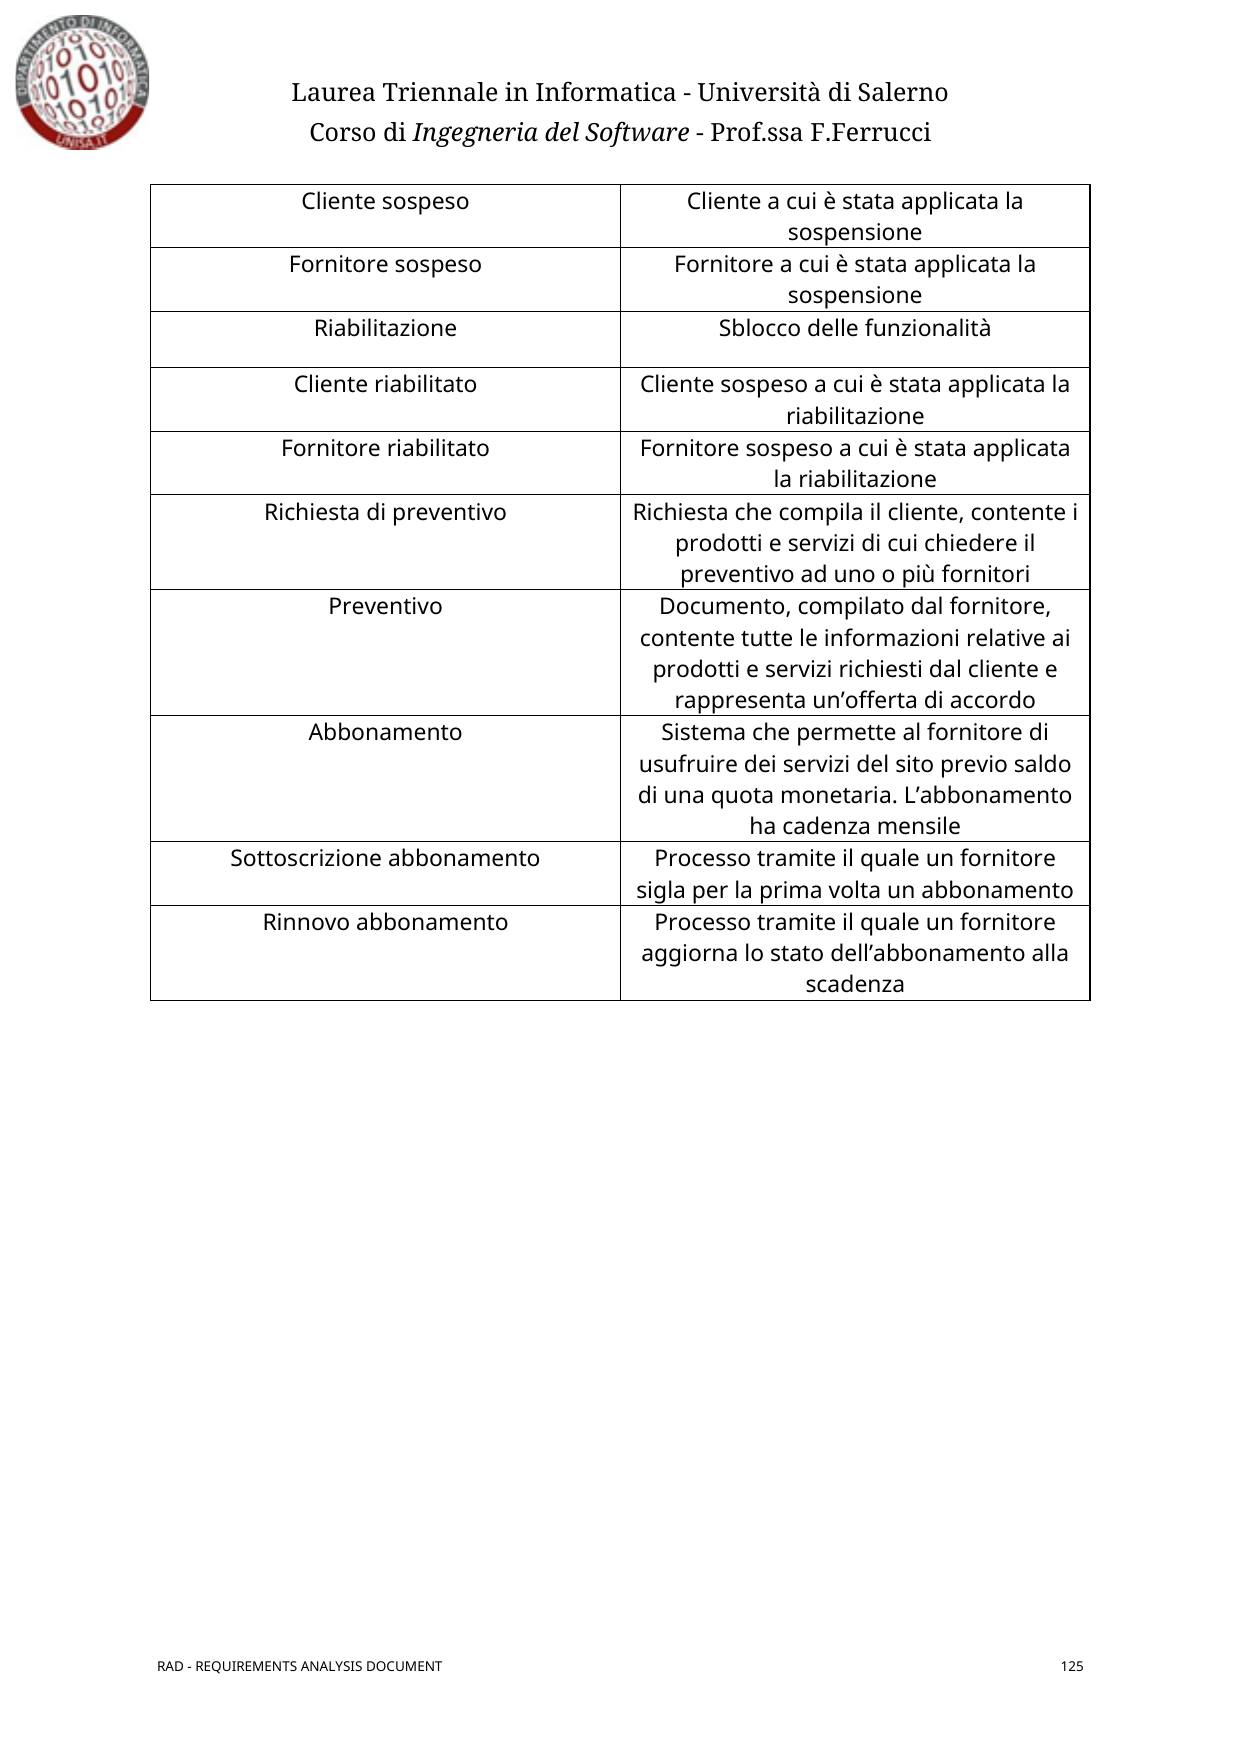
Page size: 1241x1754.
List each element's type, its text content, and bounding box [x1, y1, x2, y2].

table_cell Preventivo [151, 590, 620, 715]
table_cell Processo tramite il quale un fornitore aggiorna lo stato dell’abbonamento alla scadenza [621, 906, 1089, 999]
table_cell Richiesta che compila il cliente, contente i prodotti e servizi di cui chiedere il preventivo ad uno o più fornitori [621, 495, 1089, 589]
table_cell Abbonamento [151, 716, 620, 841]
table_cell Riabilitazione [151, 312, 620, 367]
table_cell Sistema che permette al fornitore di usufruire dei servizi del sito previo saldo di una quota monetaria. L’abbonamento ha cadenza mensile [621, 716, 1089, 841]
table_cell Rinnovo abbonamento [151, 906, 620, 999]
table_cell Cliente a cui è stata applicata la sospensione [621, 185, 1089, 247]
table_cell Fornitore sospeso [151, 248, 620, 311]
table_cell Sblocco delle funzionalità [621, 312, 1089, 367]
table_cell Sottoscrizione abbonamento [151, 842, 620, 905]
table_cell Cliente riabilitato [151, 368, 620, 431]
table_cell Documento, compilato dal fornitore, contente tutte le informazioni relative ai prodotti e servizi richiesti dal cliente e rappresenta un’offerta di accordo [621, 590, 1089, 715]
table_cell Richiesta di preventivo [151, 495, 620, 589]
table_cell Cliente sospeso [151, 185, 620, 247]
table_cell Processo tramite il quale un fornitore sigla per la prima volta un abbonamento [621, 842, 1089, 905]
table_cell Cliente sospeso a cui è stata applicata la riabilitazione [621, 368, 1089, 431]
table_cell Fornitore riabilitato [151, 432, 620, 494]
picture [15, 15, 150, 150]
table_cell Fornitore sospeso a cui è stata applicata la riabilitazione [621, 432, 1089, 494]
table_cell Fornitore a cui è stata applicata la sospensione [621, 248, 1089, 311]
